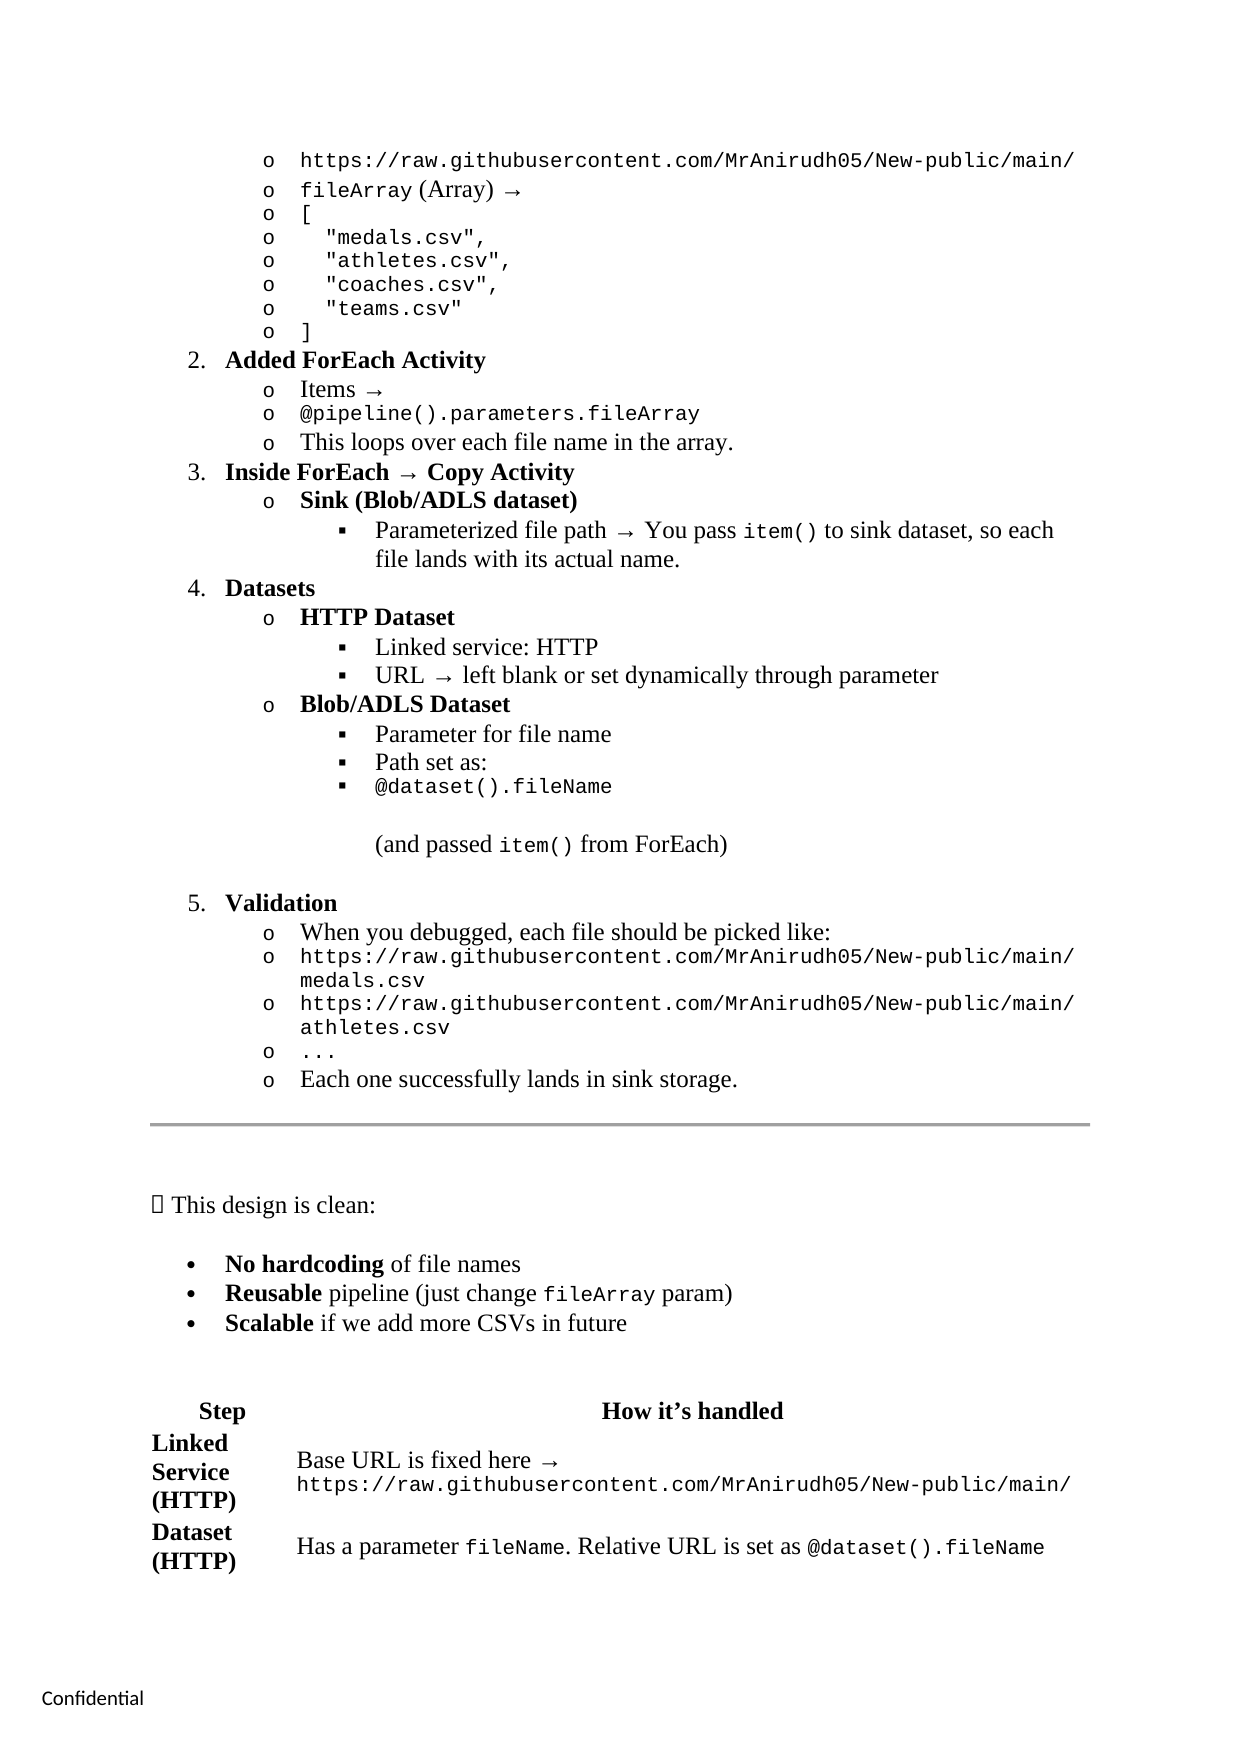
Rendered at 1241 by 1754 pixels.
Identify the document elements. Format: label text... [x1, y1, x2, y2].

table_cell Dataset (HTTP) [150, 1516, 295, 1576]
list Items → [262, 374, 1090, 403]
list Each one successfully lands in sink storage. [262, 1064, 1090, 1094]
list "teams.csv" [262, 298, 1090, 321]
list https://raw.githubusercontent.com/MrAnirudh05/New-public/main/athletes.csv [262, 993, 1090, 1041]
list Validation [187, 888, 1090, 917]
list "athletes.csv", [262, 251, 1090, 274]
list https://raw.githubusercontent.com/MrAnirudh05/New-public/main/medals.csv [262, 946, 1090, 993]
list Added ForEach Activity [187, 345, 1090, 374]
list fileArray (Array) → [262, 174, 1090, 203]
list Sink (Blob/ADLS dataset) [262, 485, 1090, 515]
list https://raw.githubusercontent.com/MrAnirudh05/New-public/main/ [262, 150, 1090, 174]
list HTTP Dataset [262, 602, 1090, 632]
table_cell Linked Service (HTTP) [150, 1426, 295, 1516]
list Reusable pipeline (just change fileArray param) [187, 1278, 1090, 1308]
text ✅ This design is clean: [150, 1186, 1090, 1220]
list "medals.csv", [262, 227, 1090, 251]
list Parameterized file path → You pass item() to sink dataset, so each file lands with its actual name. [337, 515, 1090, 573]
list @dataset().fileName [337, 776, 1090, 800]
list Blob/ADLS Dataset [262, 689, 1090, 719]
list When you debugged, each file should be picked like: [262, 917, 1090, 946]
list No hardcoding of file names [187, 1249, 1090, 1278]
list Scalable if we add more CSVs in future [187, 1308, 1090, 1337]
list ... [262, 1041, 1090, 1064]
list "coaches.csv", [262, 274, 1090, 298]
table_cell Has a parameter fileName. Relative URL is set as @dataset().fileName [295, 1516, 1090, 1576]
list Datasets [187, 573, 1090, 602]
list Parameter for file name [337, 719, 1090, 747]
list This loops over each file name in the array. [262, 427, 1090, 457]
list Path set as: [337, 747, 1090, 776]
list URL → left blank or set dynamically through parameter [337, 660, 1090, 689]
text (and passed item() from ForEach) [375, 829, 1090, 859]
table_header Step [150, 1395, 295, 1426]
list Linked service: HTTP [337, 632, 1090, 660]
list ] [262, 321, 1090, 345]
table_header How it’s handled [295, 1395, 1090, 1426]
list [ [262, 203, 1090, 227]
table_cell Base URL is fixed here → https://raw.githubusercontent.com/MrAnirudh05/New-public/main/ [295, 1426, 1090, 1516]
list @pipeline().parameters.fileArray [262, 403, 1090, 427]
list Inside ForEach → Copy Activity [187, 457, 1090, 485]
